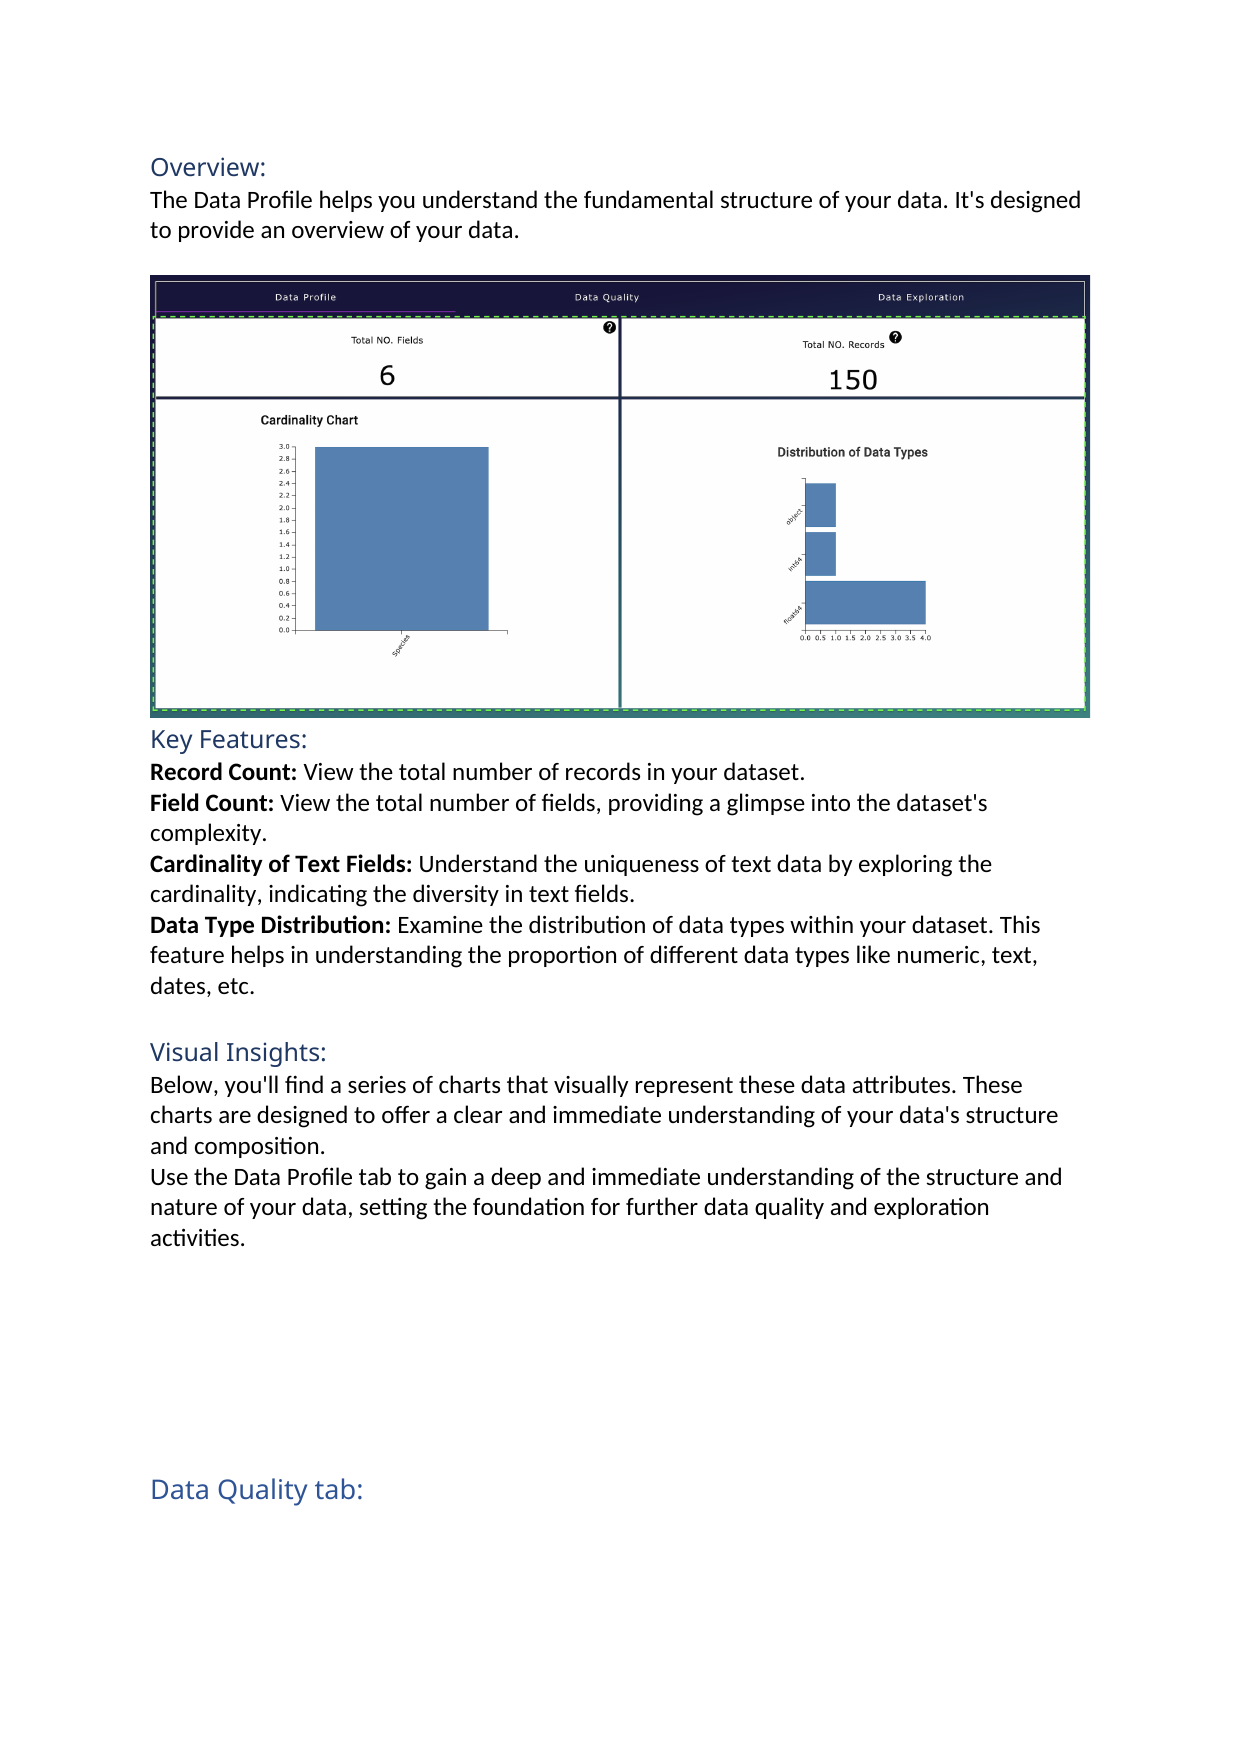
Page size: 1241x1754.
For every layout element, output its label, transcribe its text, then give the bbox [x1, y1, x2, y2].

text Data Type Distribution: Examine the distribution of data types within your dataset. This feature helps in understanding the proportion of different data types like numeric, text, dates, etc. [150, 909, 1090, 1000]
text Field Count: View the total number of fields, providing a glimpse into the dataset's complexity. [150, 787, 1090, 848]
text The Data Profile helps you understand the fundamental structure of your data. It's designed to provide an overview of your data. [150, 184, 1090, 245]
subtitle Overview: [150, 150, 1090, 184]
picture [150, 275, 1091, 718]
subtitle Key Features: [150, 722, 1090, 756]
text Below, you'll find a series of charts that visually represent these data attributes. These charts are designed to offer a clear and immediate understanding of your data's structure and composition. [150, 1069, 1090, 1161]
text Record Count: View the total number of records in your dataset. [150, 756, 1090, 787]
text Cardinality of Text Fields: Understand the uniqueness of text data by exploring the cardinality, indicating the diversity in text fields. [150, 848, 1090, 909]
text Use the Data Profile tab to gain a deep and immediate understanding of the structure and nature of your data, setting the foundation for further data quality and exploration activities. [150, 1161, 1090, 1252]
subtitle Visual Insights: [150, 1035, 1090, 1069]
subtitle Data Quality tab: [150, 1470, 1090, 1507]
